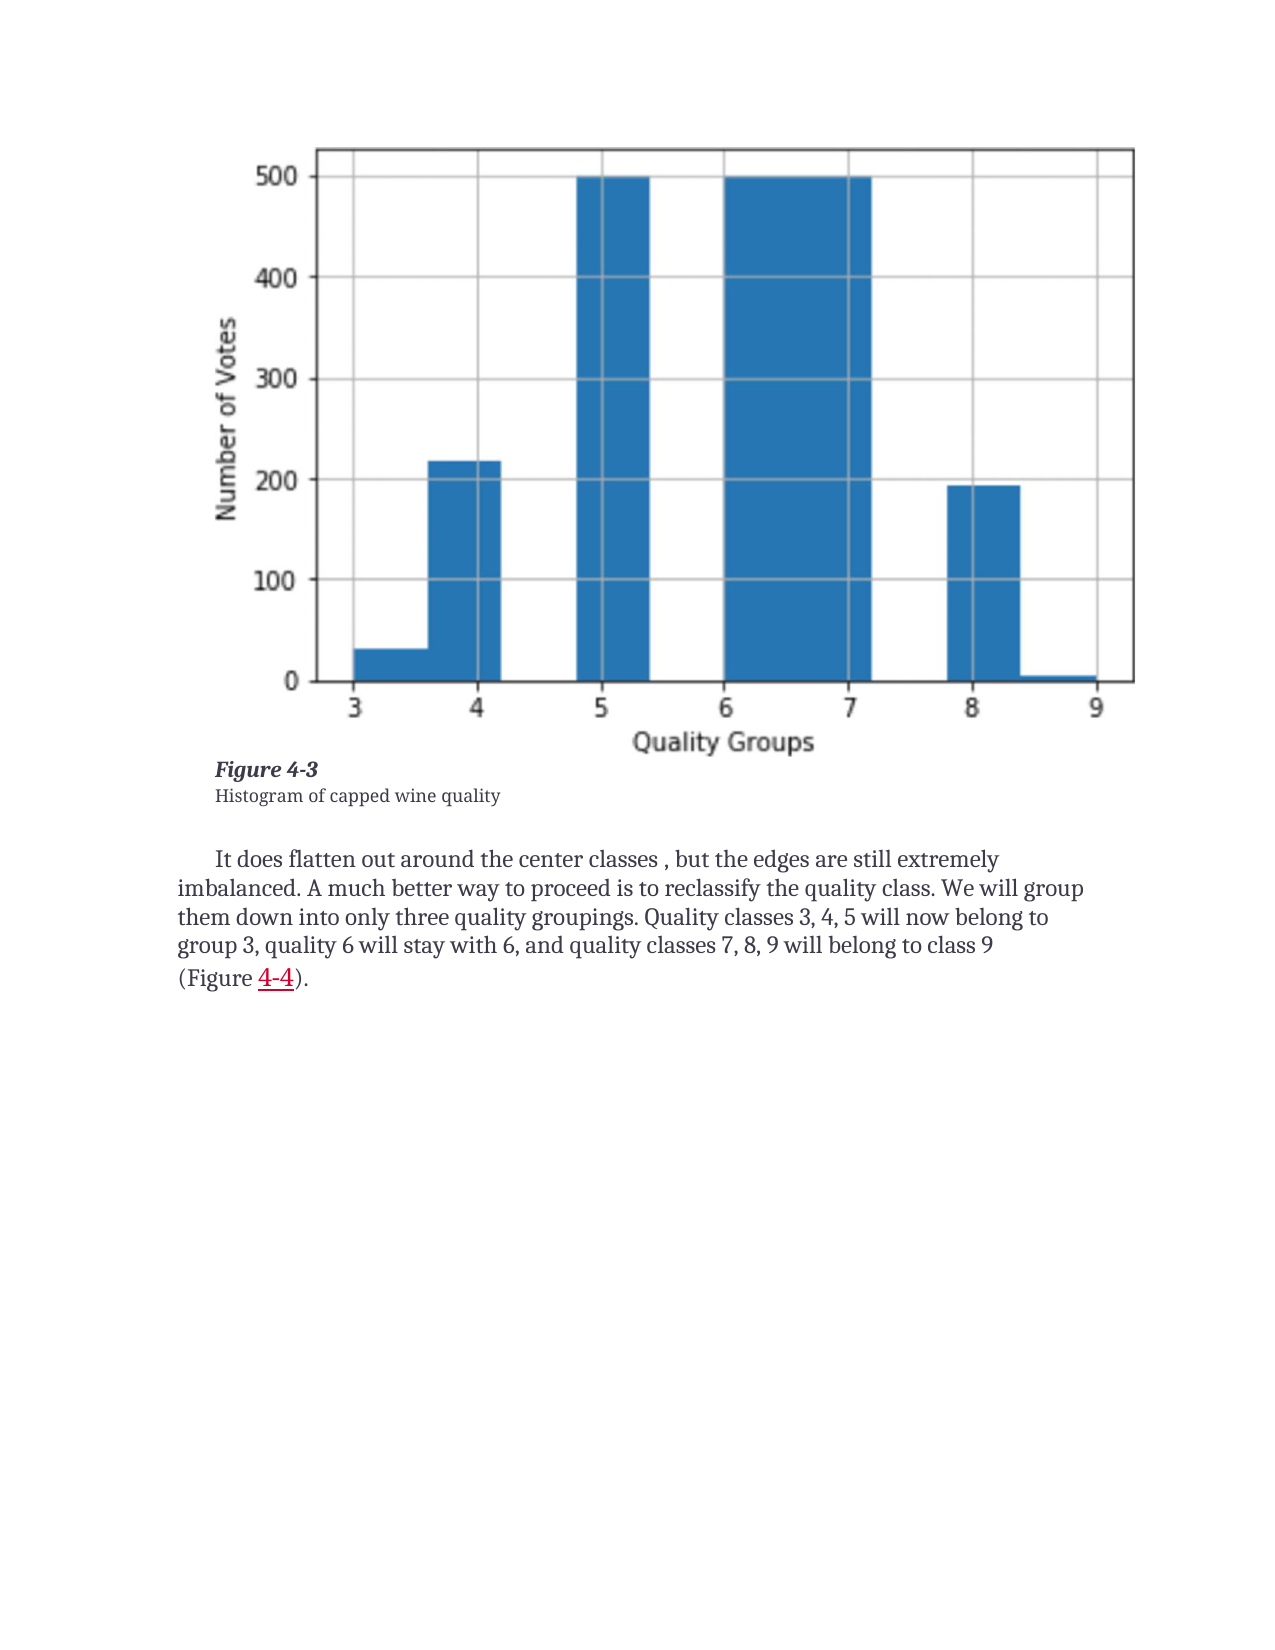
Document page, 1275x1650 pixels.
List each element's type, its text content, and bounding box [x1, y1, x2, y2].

text Histogram of capped wine quality [177, 783, 1098, 808]
text Figure 4-3 [177, 757, 1098, 783]
text It does flatten out around the center classes , but the edges are still extremely imbalanced. A much better way to proceed is to reclassify the quality class. We will group them down into only three quality groupings. Quality classes 3, 4, 5 will now belong to group 3, quality 6 will stay with 6, and quality classes 7, 8, 9 will belong to class 9 (Figure 4-4). [177, 845, 1098, 994]
picture [214, 147, 1136, 757]
